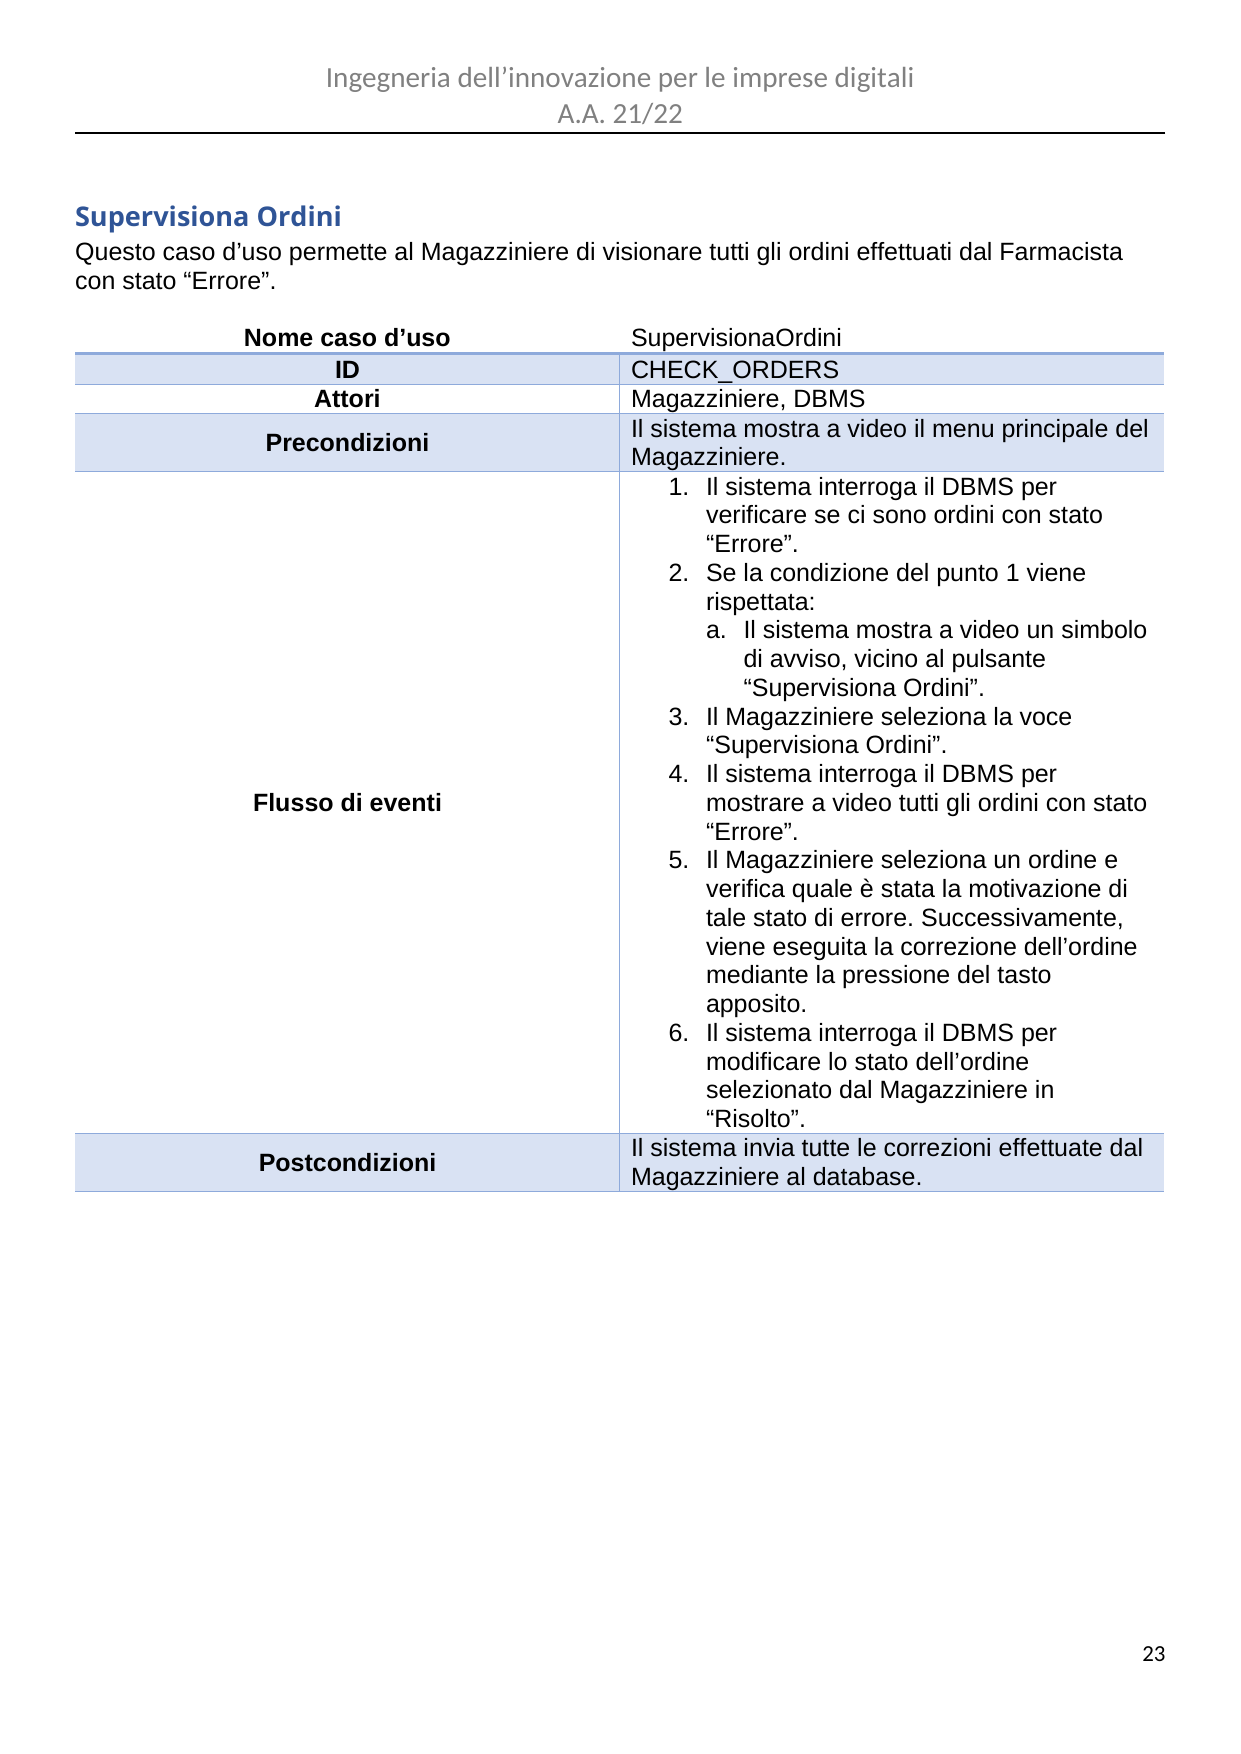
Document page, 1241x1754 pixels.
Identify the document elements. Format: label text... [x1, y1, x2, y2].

table_cell Precondizioni [75, 414, 619, 471]
subtitle Supervisiona Ordini [75, 197, 1165, 234]
table_cell ID [75, 355, 619, 384]
table_header SupervisionaOrdini [620, 323, 1164, 352]
text Questo caso d’uso permette al Magazziniere di visionare tutti gli ordini effettuati dal Farmacista con stato “Errore”. [75, 237, 1165, 294]
table_cell Il sistema interroga il DBMS per verificare se ci sono ordini con stato “Errore”. Se la condizione del punto 1 viene rispettata: Il sistema mostra a video un simbolo di avviso, vicino al pulsante “Supervisiona Ordini”. Il Magazziniere seleziona la voce “Supervisiona Ordini”. Il sistema interroga il DBMS per mostrare a video tutti gli ordini con stato “Errore”. Il Magazziniere seleziona un ordine e verifica quale è stata la motivazione di tale stato di errore. Successivamente, viene eseguita la correzione dell’ordine mediante la pressione del tasto apposito. Il sistema interroga il DBMS per modificare lo stato dell’ordine selezionato dal Magazziniere in “Risolto”. [620, 472, 1164, 1133]
table_cell Flusso di eventi [75, 472, 619, 1133]
table_cell Attori [75, 385, 619, 413]
table_cell CHECK_ORDERS [620, 355, 1164, 384]
table_cell Magazziniere, DBMS [620, 385, 1164, 413]
table_cell Il sistema mostra a video il menu principale del Magazziniere. [620, 414, 1164, 471]
table_header Nome caso d’uso [75, 323, 619, 352]
table_cell Il sistema invia tutte le correzioni effettuate dal Magazziniere al database. [620, 1134, 1164, 1191]
table_cell Postcondizioni [75, 1134, 619, 1191]
